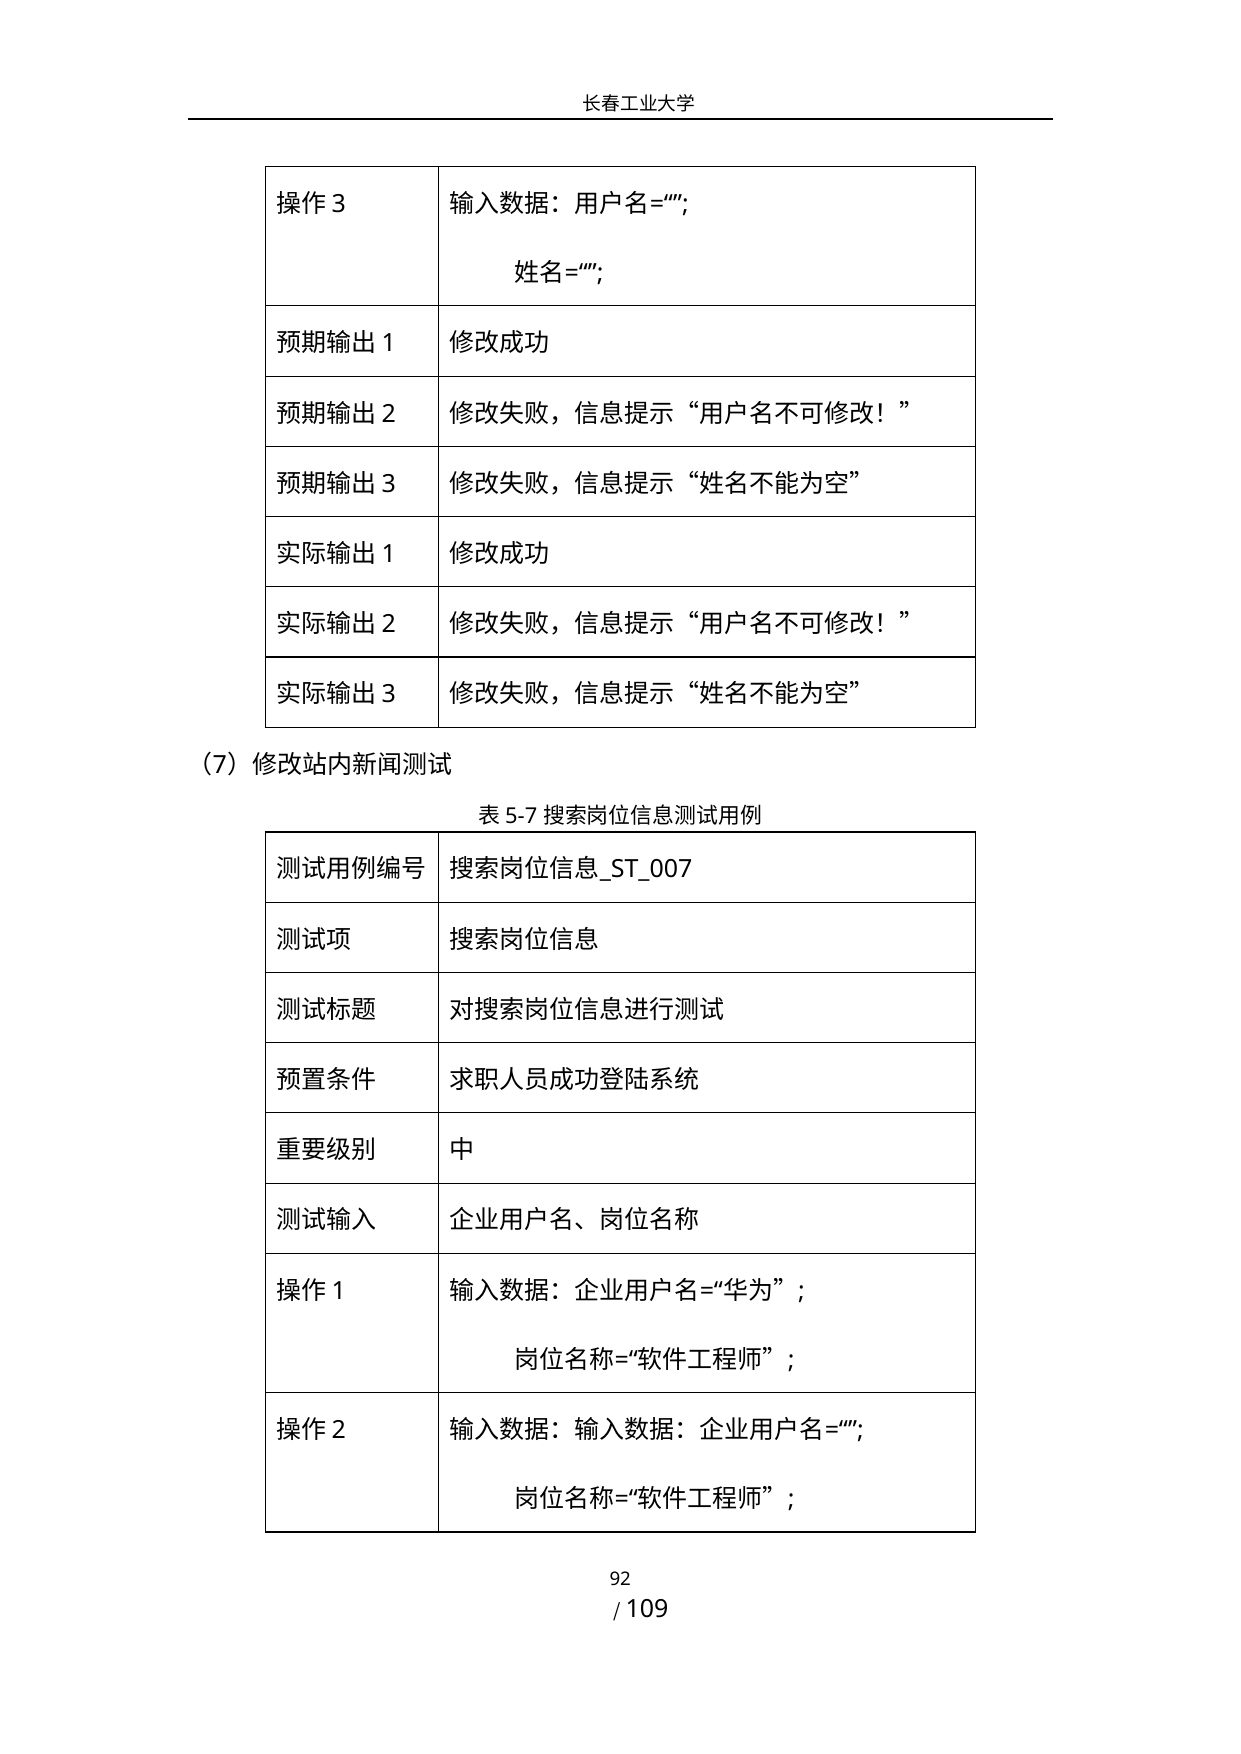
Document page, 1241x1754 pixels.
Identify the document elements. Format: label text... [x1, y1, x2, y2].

text 表5-7 搜索岗位信息测试用例 [187, 797, 1053, 831]
table_header 测试用例编号 [266, 833, 438, 902]
table_cell 实际输出3 [266, 658, 438, 727]
table_cell 测试标题 [266, 973, 438, 1042]
table_cell 操作2 [266, 1393, 438, 1531]
table_cell 修改失败，信息提示“姓名不能为空” [439, 658, 975, 727]
table_cell 修改失败，信息提示“用户名不可修改！” [439, 587, 975, 656]
table_cell 搜索岗位信息 [439, 903, 975, 972]
table_cell 预期输出2 [266, 377, 438, 446]
table_cell 预期输出3 [266, 447, 438, 516]
table_cell 重要级别 [266, 1113, 438, 1182]
table_cell 输入数据：输入数据：企业用户名=“”; 岗位名称=“软件工程师”; [439, 1393, 975, 1531]
table_cell 修改失败，信息提示“用户名不可修改！” [439, 377, 975, 446]
table_cell 操作1 [266, 1254, 438, 1392]
table_header 搜索岗位信息_ST_007 [439, 833, 975, 902]
table_cell 修改成功 [439, 306, 975, 376]
table_cell 实际输出1 [266, 517, 438, 586]
table_cell 实际输出2 [266, 587, 438, 656]
table_cell 预期输出1 [266, 306, 438, 376]
table_cell 求职人员成功登陆系统 [439, 1043, 975, 1112]
table_cell 测试输入 [266, 1184, 438, 1253]
table_cell 操作3 [266, 167, 438, 305]
table_cell 修改成功 [439, 517, 975, 586]
table_cell 输入数据：企业用户名=“华为”; 岗位名称=“软件工程师”; [439, 1254, 975, 1392]
table_cell 修改失败，信息提示“姓名不能为空” [439, 447, 975, 516]
table_cell 输入数据：用户名=“”; 姓名=“”; [439, 167, 975, 305]
table_cell 企业用户名、岗位名称 [439, 1184, 975, 1253]
table_cell 对搜索岗位信息进行测试 [439, 973, 975, 1042]
text （7）修改站内新闻测试 [187, 728, 1053, 797]
table_cell 测试项 [266, 903, 438, 972]
table_cell 预置条件 [266, 1043, 438, 1112]
table_cell 中 [439, 1113, 975, 1182]
